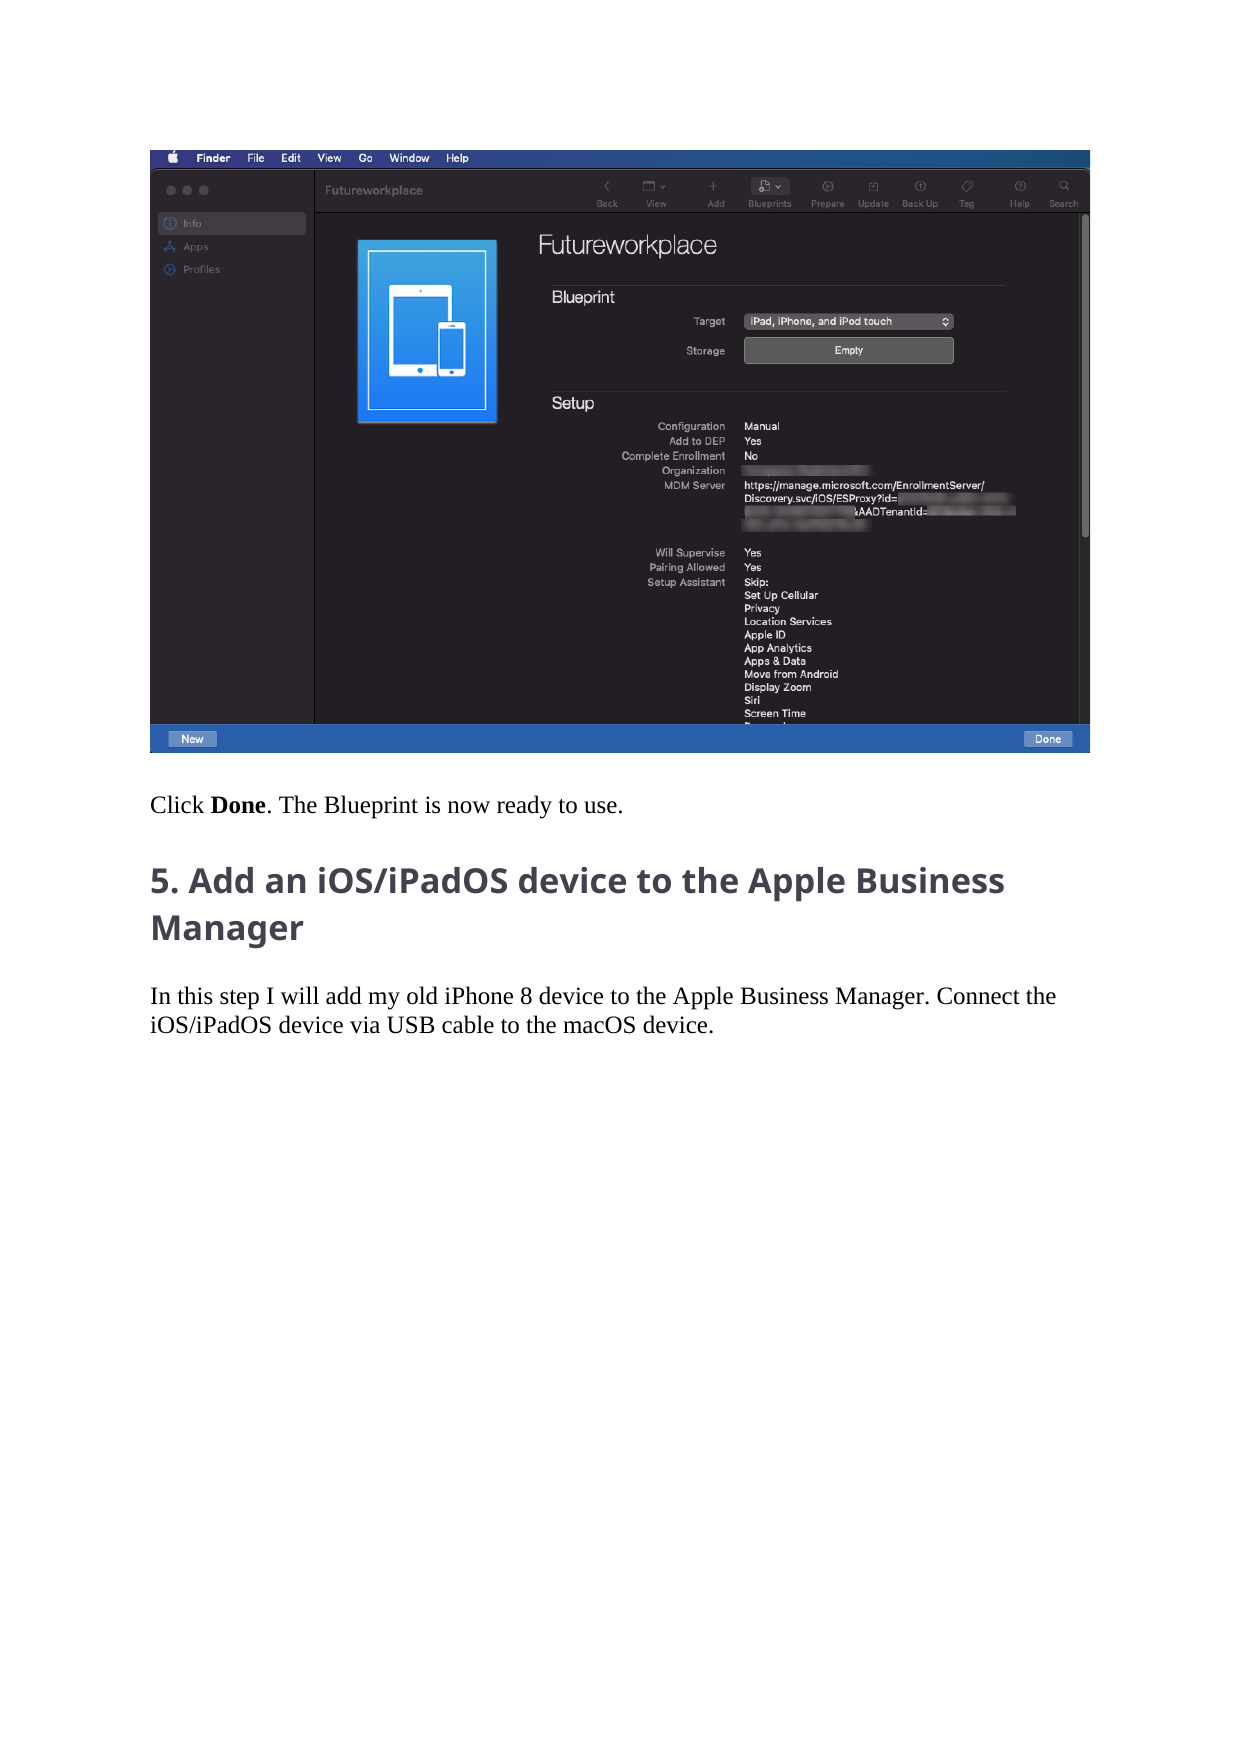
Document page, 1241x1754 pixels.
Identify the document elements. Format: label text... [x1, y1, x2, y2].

picture [150, 150, 1091, 753]
text In this step I will add my old iPhone 8 device to the Apple Business Manager. Connect the iOS/iPadOS device via USB cable to the macOS device. [150, 981, 1090, 1039]
text Click Done. The Blueprint is now ready to use. [150, 790, 1090, 819]
text 5. Add an iOS/iPadOS device to the Apple Business Manager [150, 856, 1090, 950]
